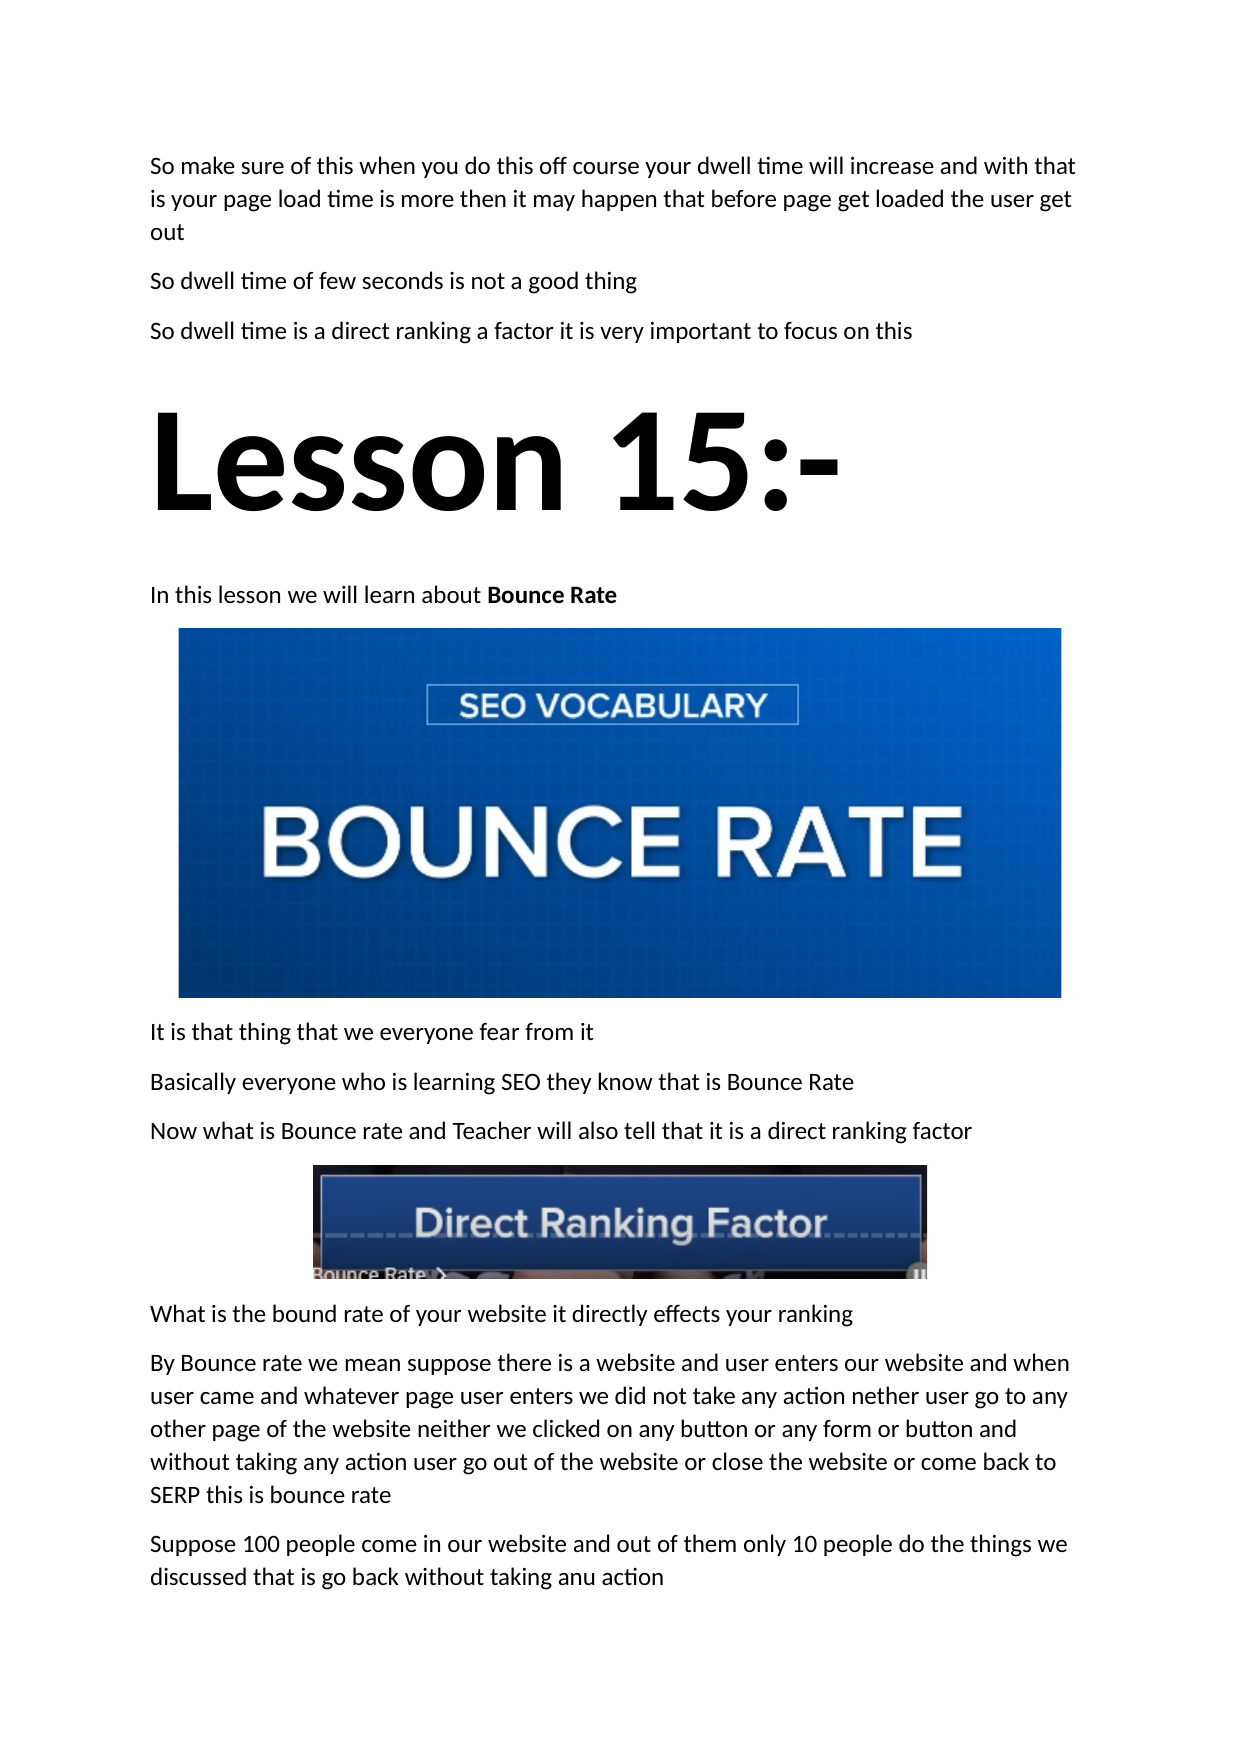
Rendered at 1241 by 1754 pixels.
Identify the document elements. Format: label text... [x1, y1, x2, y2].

text Suppose 100 people come in our website and out of them only 10 people do the things we discussed that is go back without taking anu action [150, 1529, 1090, 1592]
text It is that thing that we everyone fear from it [150, 1016, 1090, 1047]
text Basically everyone who is learning SEO they know that is Bounce Rate [150, 1066, 1090, 1096]
text Lesson 15:- [150, 364, 1090, 548]
text So dwell time of few seconds is not a good thing [150, 265, 1090, 296]
text What is the bound rate of your website it directly effects your ranking [150, 1298, 1090, 1328]
picture [313, 1165, 928, 1279]
text So dwell time is a direct ranking a factor it is very important to focus on this [150, 315, 1090, 346]
text In this lesson we will learn about Bounce Rate [150, 579, 1090, 609]
picture [178, 628, 1062, 998]
text So make sure of this when you do this off course your dwell time will increase and with that is your page load time is more then it may happen that before page get loaded the user get out [150, 150, 1090, 246]
text Now what is Bounce rate and Teacher will also tell that it is a direct ranking factor [150, 1115, 1090, 1146]
text By Bounce rate we mean suppose there is a website and user enters our website and when user came and whatever page user enters we did not take any action nether user go to any other page of the website neither we clicked on any button or any form or button and without taking any action user go out of the website or close the website or come back to SERP this is bounce rate [150, 1347, 1090, 1509]
